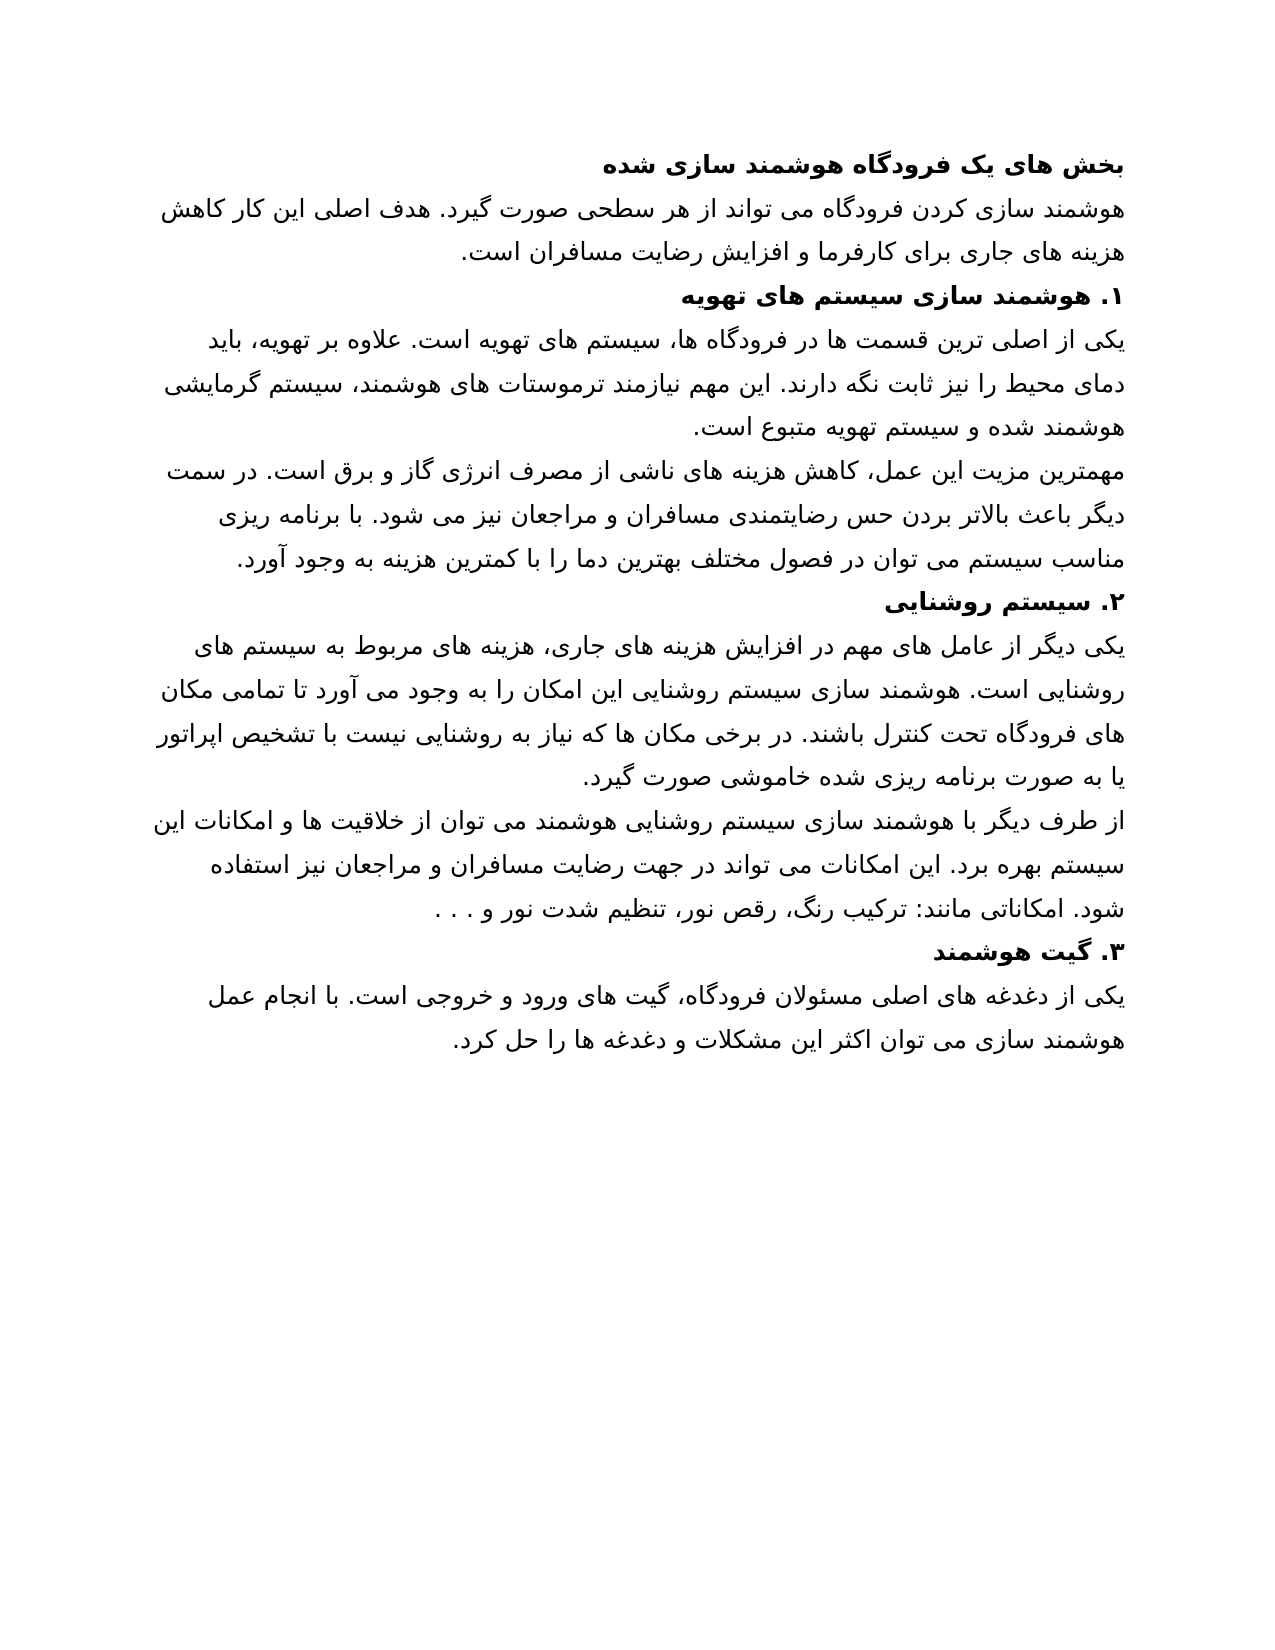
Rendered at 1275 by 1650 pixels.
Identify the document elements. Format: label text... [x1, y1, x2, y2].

text از طرف دیگر با هوشمند سازی سیستم روشنایی هوشمند می توان از خلاقیت ها و امکانات این سیستم بهره برد. این امکانات می تواند در جهت رضایت مسافران و مراجعان نیز استفاده شود. امکاناتی مانند: ترکیب رنگ، رقص نور، تنظیم شدت نور و . . . [150, 806, 1125, 923]
text بخش های یک فرودگاه هوشمند سازی شده [150, 150, 1125, 179]
text یکی از دغدغه های اصلی مسئولان فرودگاه، گیت های ورود و خروجی است. با انجام عمل هوشمند سازی می توان اکثر این مشکلات و دغدغه ها را حل کرد. [150, 981, 1125, 1054]
text یکی دیگر از عامل های مهم در افزایش هزینه های جاری، هزینه های مربوط به سیستم های روشنایی است. هوشمند سازی سیستم روشنایی این امکان را به وجود می آورد تا تمامی مکان های فرودگاه تحت کنترل باشند. در برخی مکان ها که نیاز به روشنایی نیست با تشخیص اپراتور یا به صورت برنامه ریزی شده خاموشی صورت گیرد. [150, 631, 1125, 792]
text مهمترین مزیت این عمل، کاهش هزینه های ناشی از مصرف انرژی گاز و برق است. در سمت دیگر باعث بالاتر بردن حس رضایتمندی مسافران و مراجعان نیز می شود. با برنامه ریزی مناسب سیستم می توان در فصول مختلف بهترین دما را با کمترین هزینه به وجود آورد. [150, 456, 1125, 573]
text ٢. سیستم روشنایی [150, 587, 1125, 617]
text ١. هوشمند سازی سیستم های تهویه [150, 281, 1125, 310]
text ٣. گیت هوشمند [150, 937, 1125, 967]
text هوشمند سازی کردن فرودگاه می تواند از هر سطحی صورت گیرد. هدف اصلی این کار کاهش هزینه های جاری برای کارفرما و افزایش رضایت مسافران است. [150, 194, 1125, 267]
text یکی از اصلی ترین قسمت ها در فرودگاه ها، سیستم های تهویه است. علاوه بر تهویه، باید دمای محیط را نیز ثابت نگه دارند. این مهم نیازمند ترموستات های هوشمند، سیستم گرمایشی هوشمند شده و سیستم تهویه متبوع است. [150, 325, 1125, 442]
